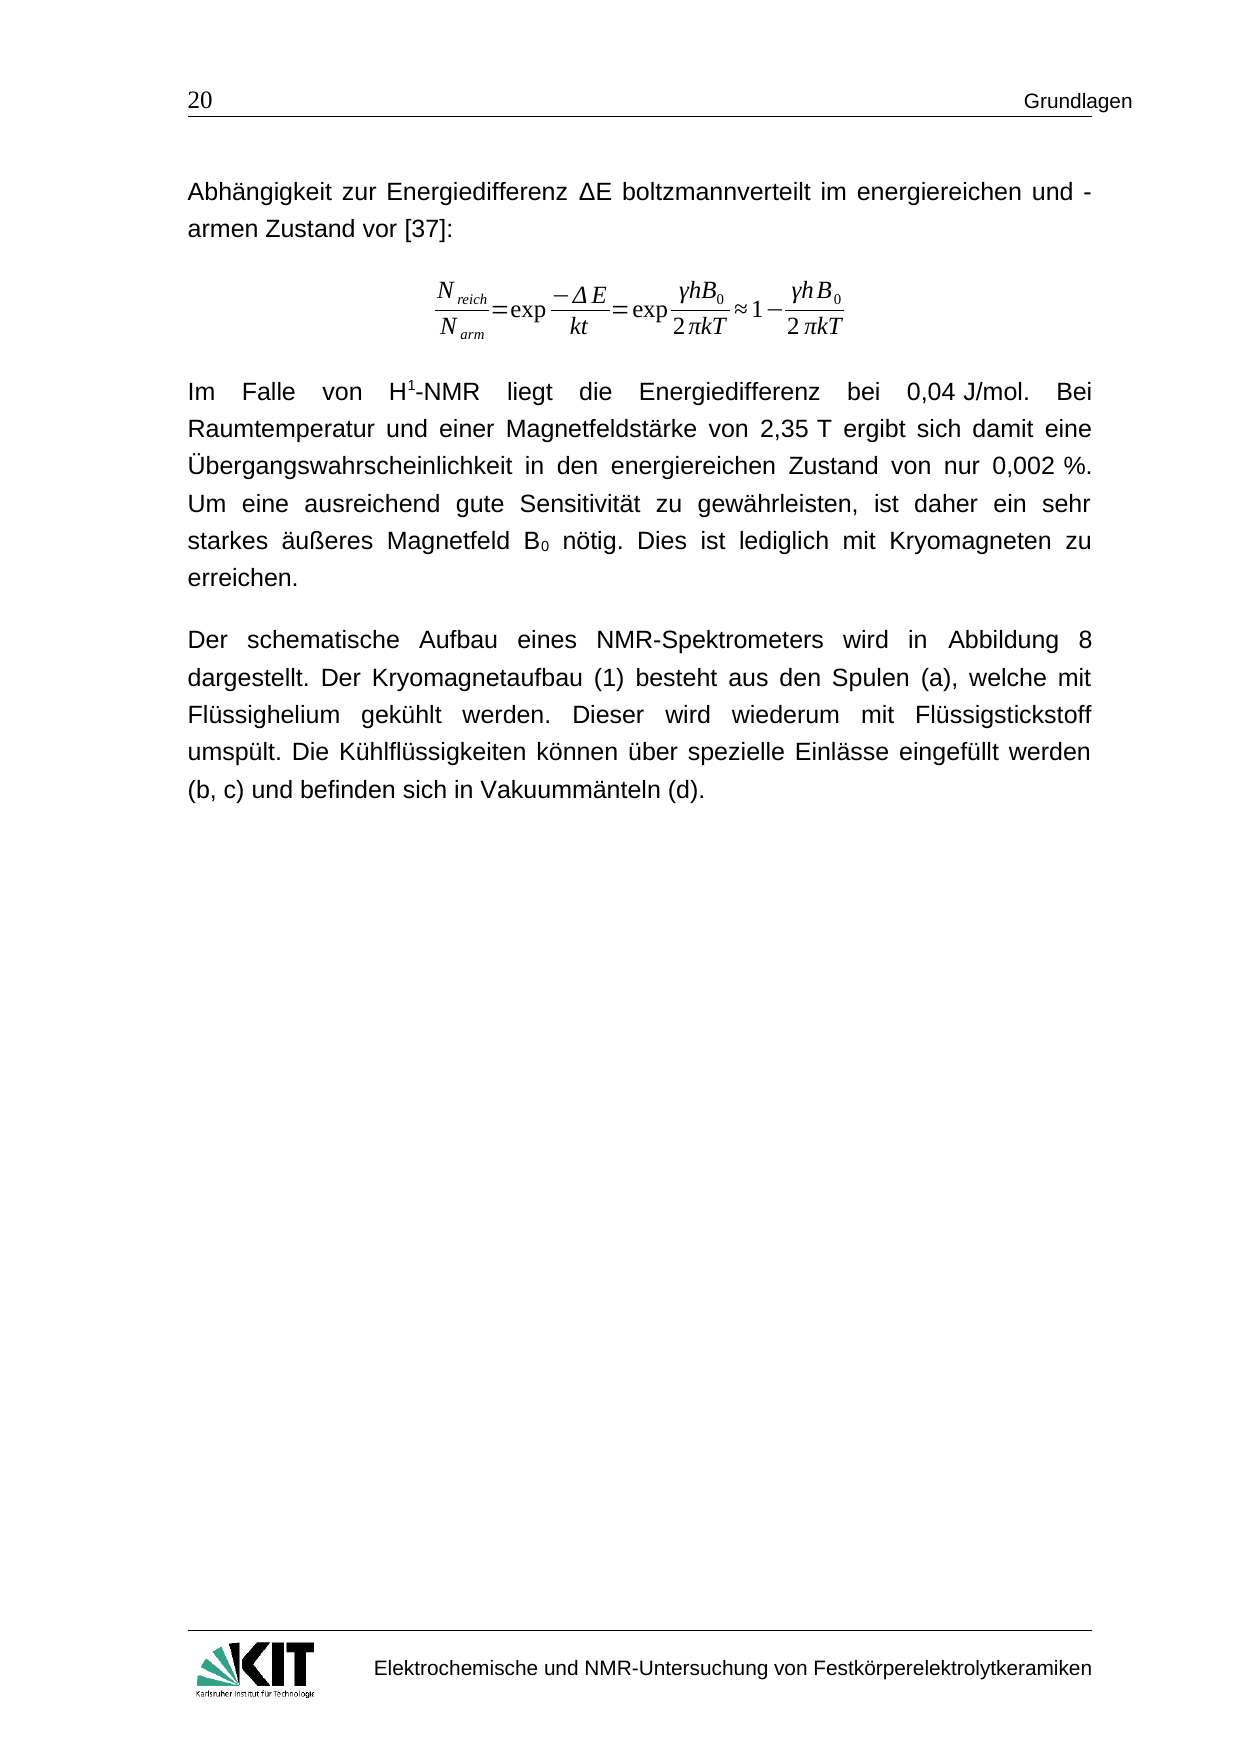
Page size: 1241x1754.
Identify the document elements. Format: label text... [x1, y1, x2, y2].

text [187, 177, 1092, 243]
text Im Falle von H1-NMR liegt die Energiedifferenz bei 0,04 J/mol. Bei Raumtemperatur und einer Magnetfeldstärke von 2,35 T ergibt sich damit eine Übergangswahrscheinlichkeit in den energiereichen Zustand von nur 0,002 %. Um eine ausreichend gute Sensitivität zu gewährleisten, ist daher ein sehr starkes äußeres Magnetfeld B0 nötig. Dies ist lediglich mit Kryomagneten zu erreichen. [187, 377, 1092, 592]
picture [195, 1640, 314, 1697]
text Der schematische Aufbau eines NMR-Spektrometers wird in Abbildung 8 dargestellt. Der Kryomagnetaufbau (1) besteht aus den Spulen (a), welche mit Flüssighelium gekühlt werden. Dieser wird wiederum mit Flüssigstickstoff umspült. Die Kühlflüssigkeiten können über spezielle Einlässe eingefüllt werden (b, c) und befinden sich in Vakuummänteln (d). [187, 625, 1092, 803]
